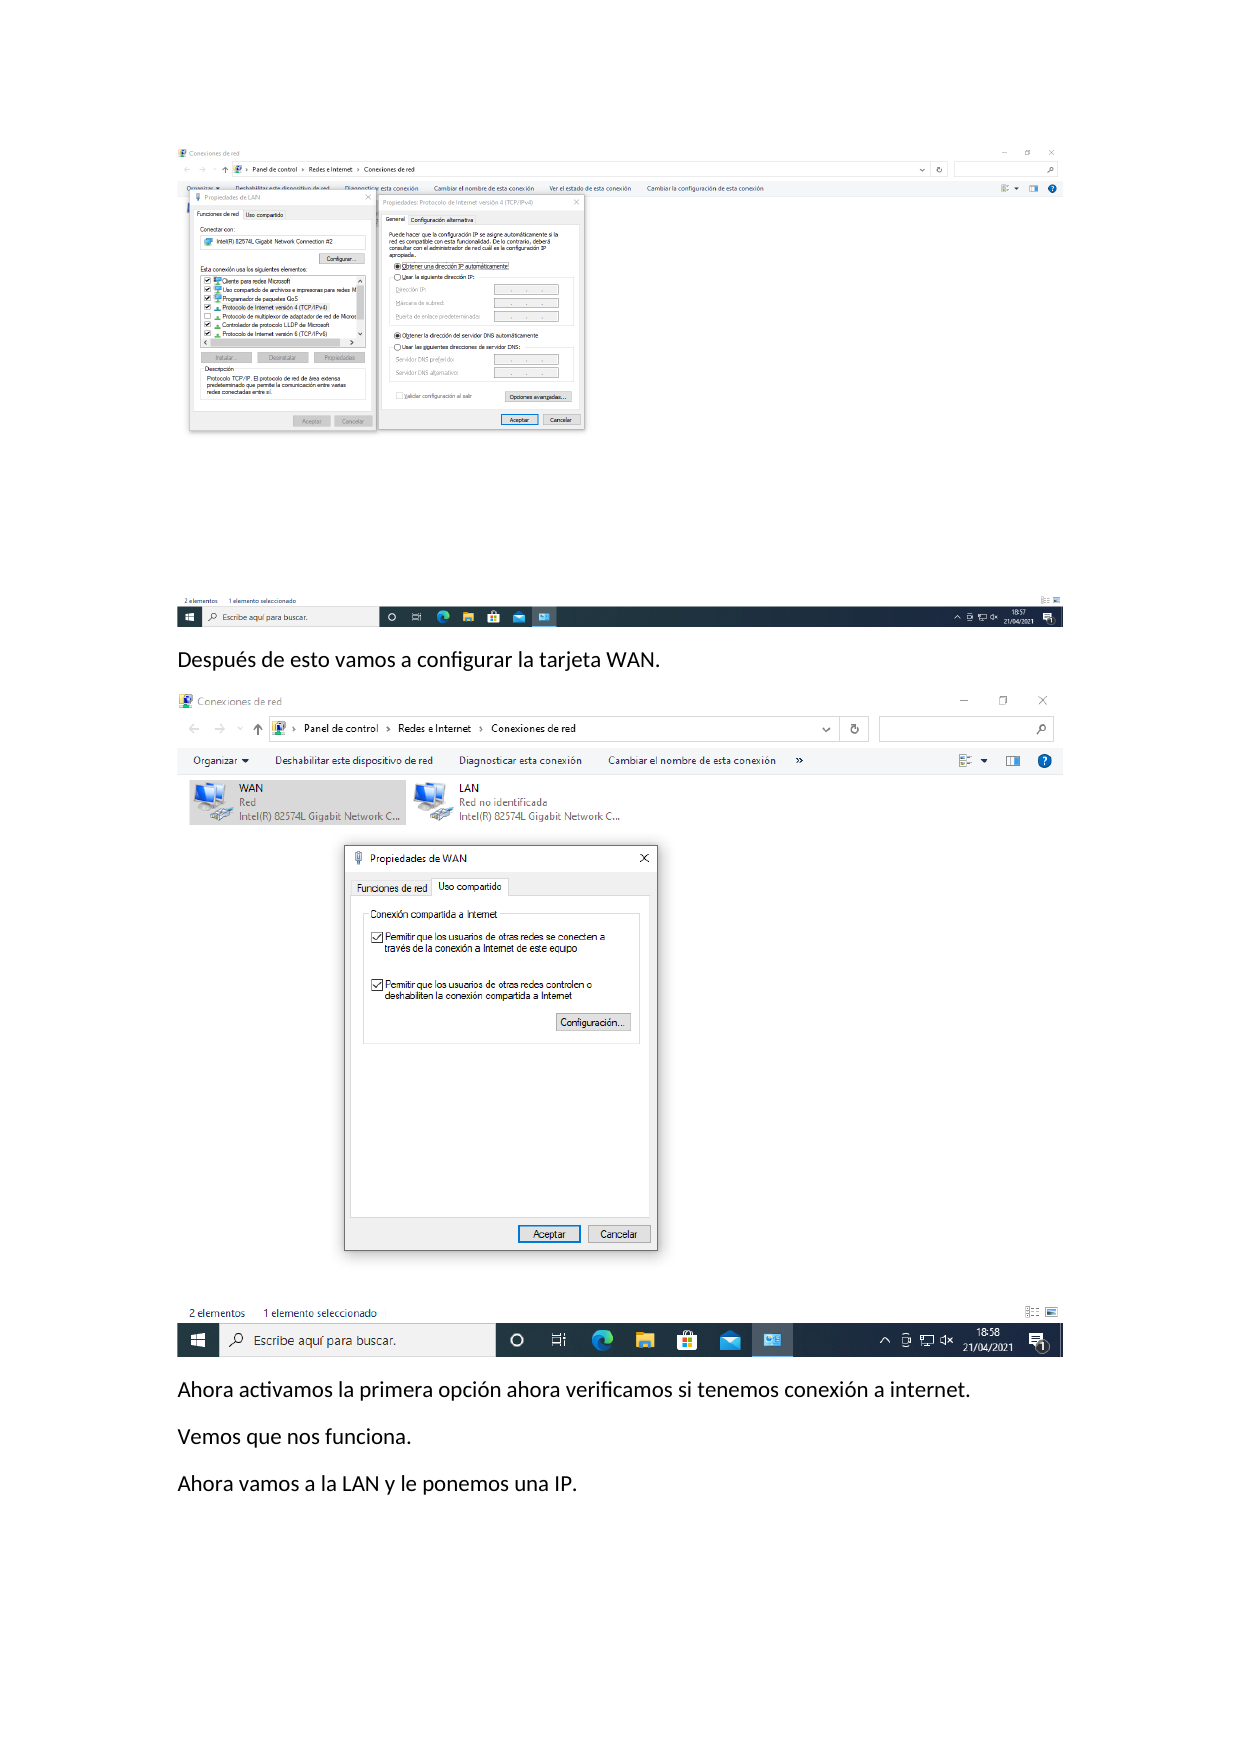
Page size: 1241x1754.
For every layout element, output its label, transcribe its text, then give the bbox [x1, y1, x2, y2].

text Vemos que nos funciona. [177, 1422, 1063, 1450]
text Después de esto vamos a configurar la tarjeta WAN. [177, 645, 1063, 673]
picture [177, 691, 1063, 1357]
text Ahora activamos la primera opción ahora verificamos si tenemos conexión a internet. [177, 1375, 1063, 1403]
text Ahora vamos a la LAN y le ponemos una IP. [177, 1469, 1063, 1497]
picture [177, 147, 1063, 627]
